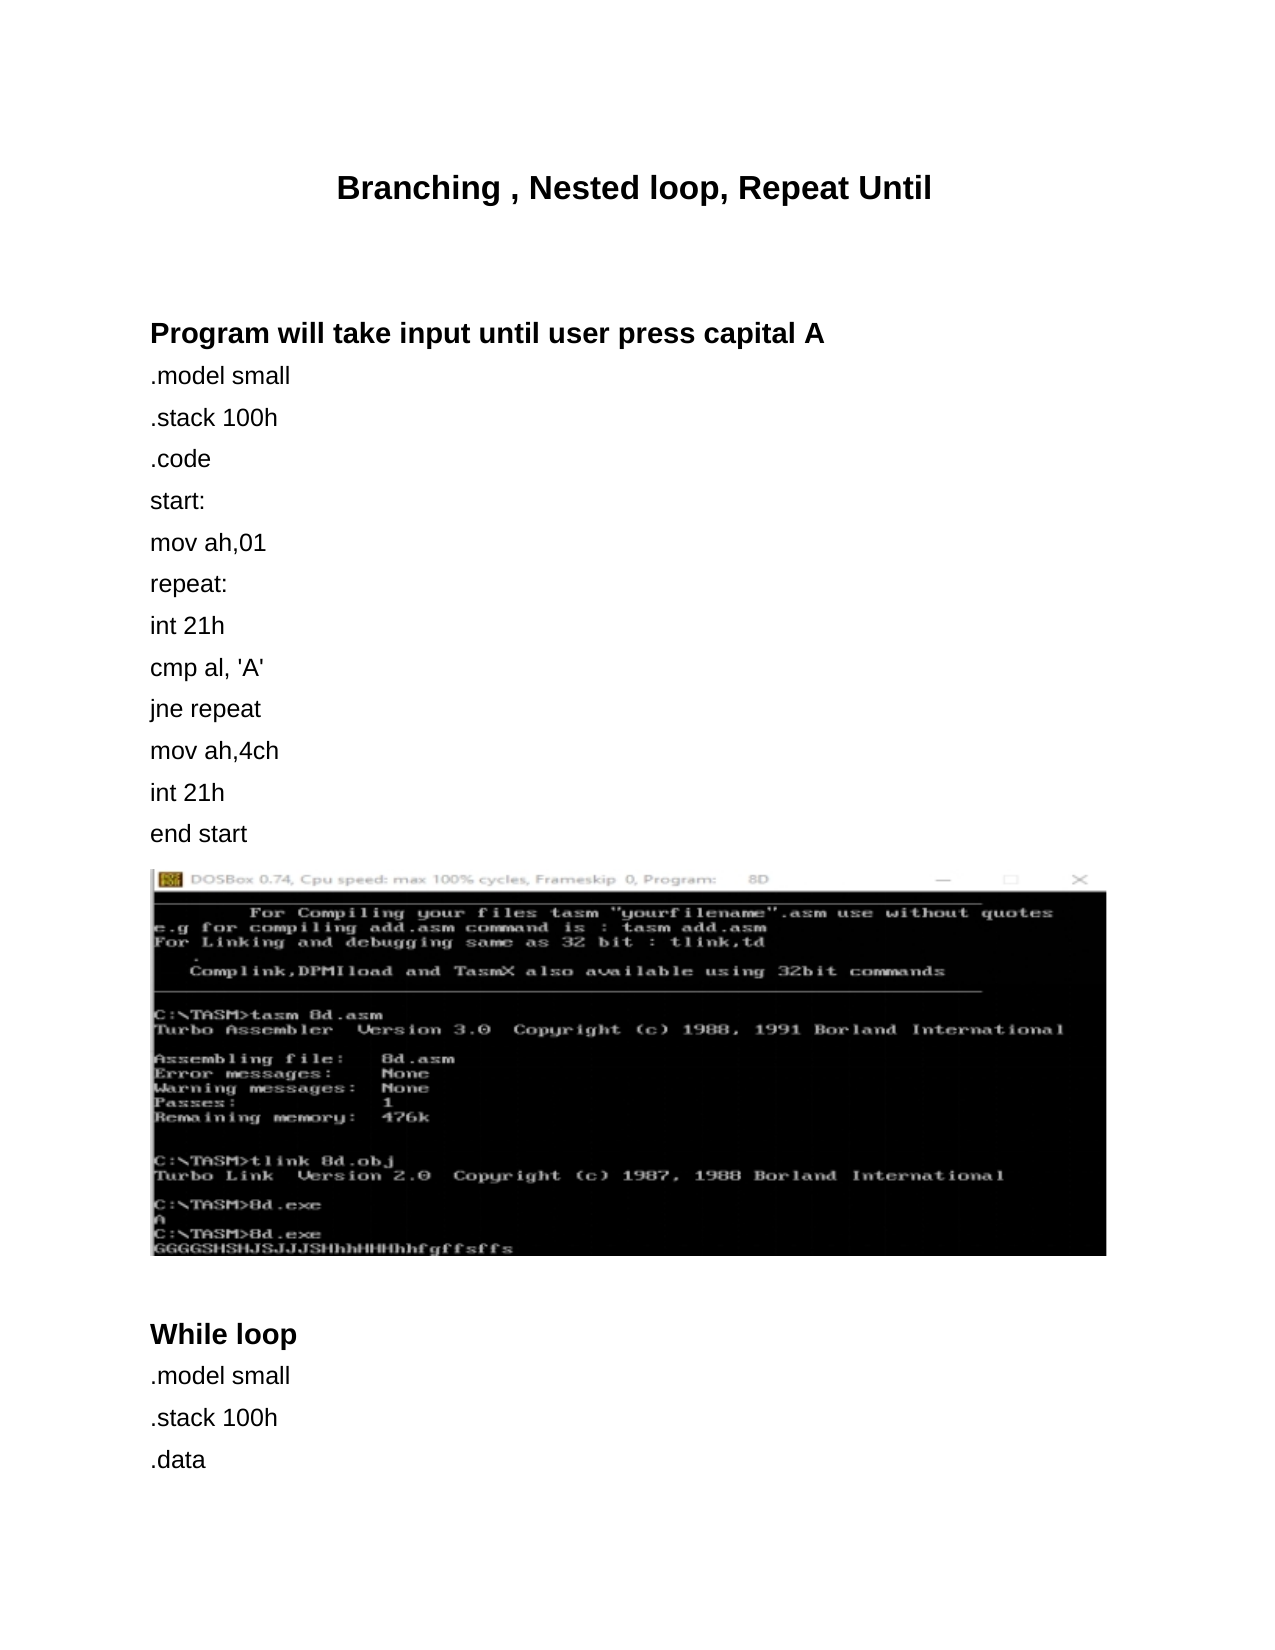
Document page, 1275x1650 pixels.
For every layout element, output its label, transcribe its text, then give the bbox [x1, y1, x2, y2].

text cmp al, 'A' [150, 648, 1125, 686]
text end start [150, 815, 1125, 852]
text .code [150, 440, 1125, 477]
text mov ah,4ch [150, 731, 1125, 769]
text int 21h [150, 606, 1125, 644]
text Program will take input until user press capital A [150, 314, 1125, 352]
picture [150, 869, 1107, 1256]
text .data [150, 1440, 1125, 1478]
text .stack 100h [150, 398, 1125, 436]
text repeat: [150, 565, 1125, 602]
text Branching , Nested loop, Repeat Until [299, 150, 1125, 309]
text mov ah,01 [150, 523, 1125, 561]
text .stack 100h [150, 1399, 1125, 1436]
text While loop [150, 1315, 1125, 1352]
text start: [150, 481, 1125, 519]
text .model small [150, 356, 1125, 394]
text .model small [150, 1357, 1125, 1394]
text jne repeat [150, 690, 1125, 727]
text int 21h [150, 773, 1125, 811]
